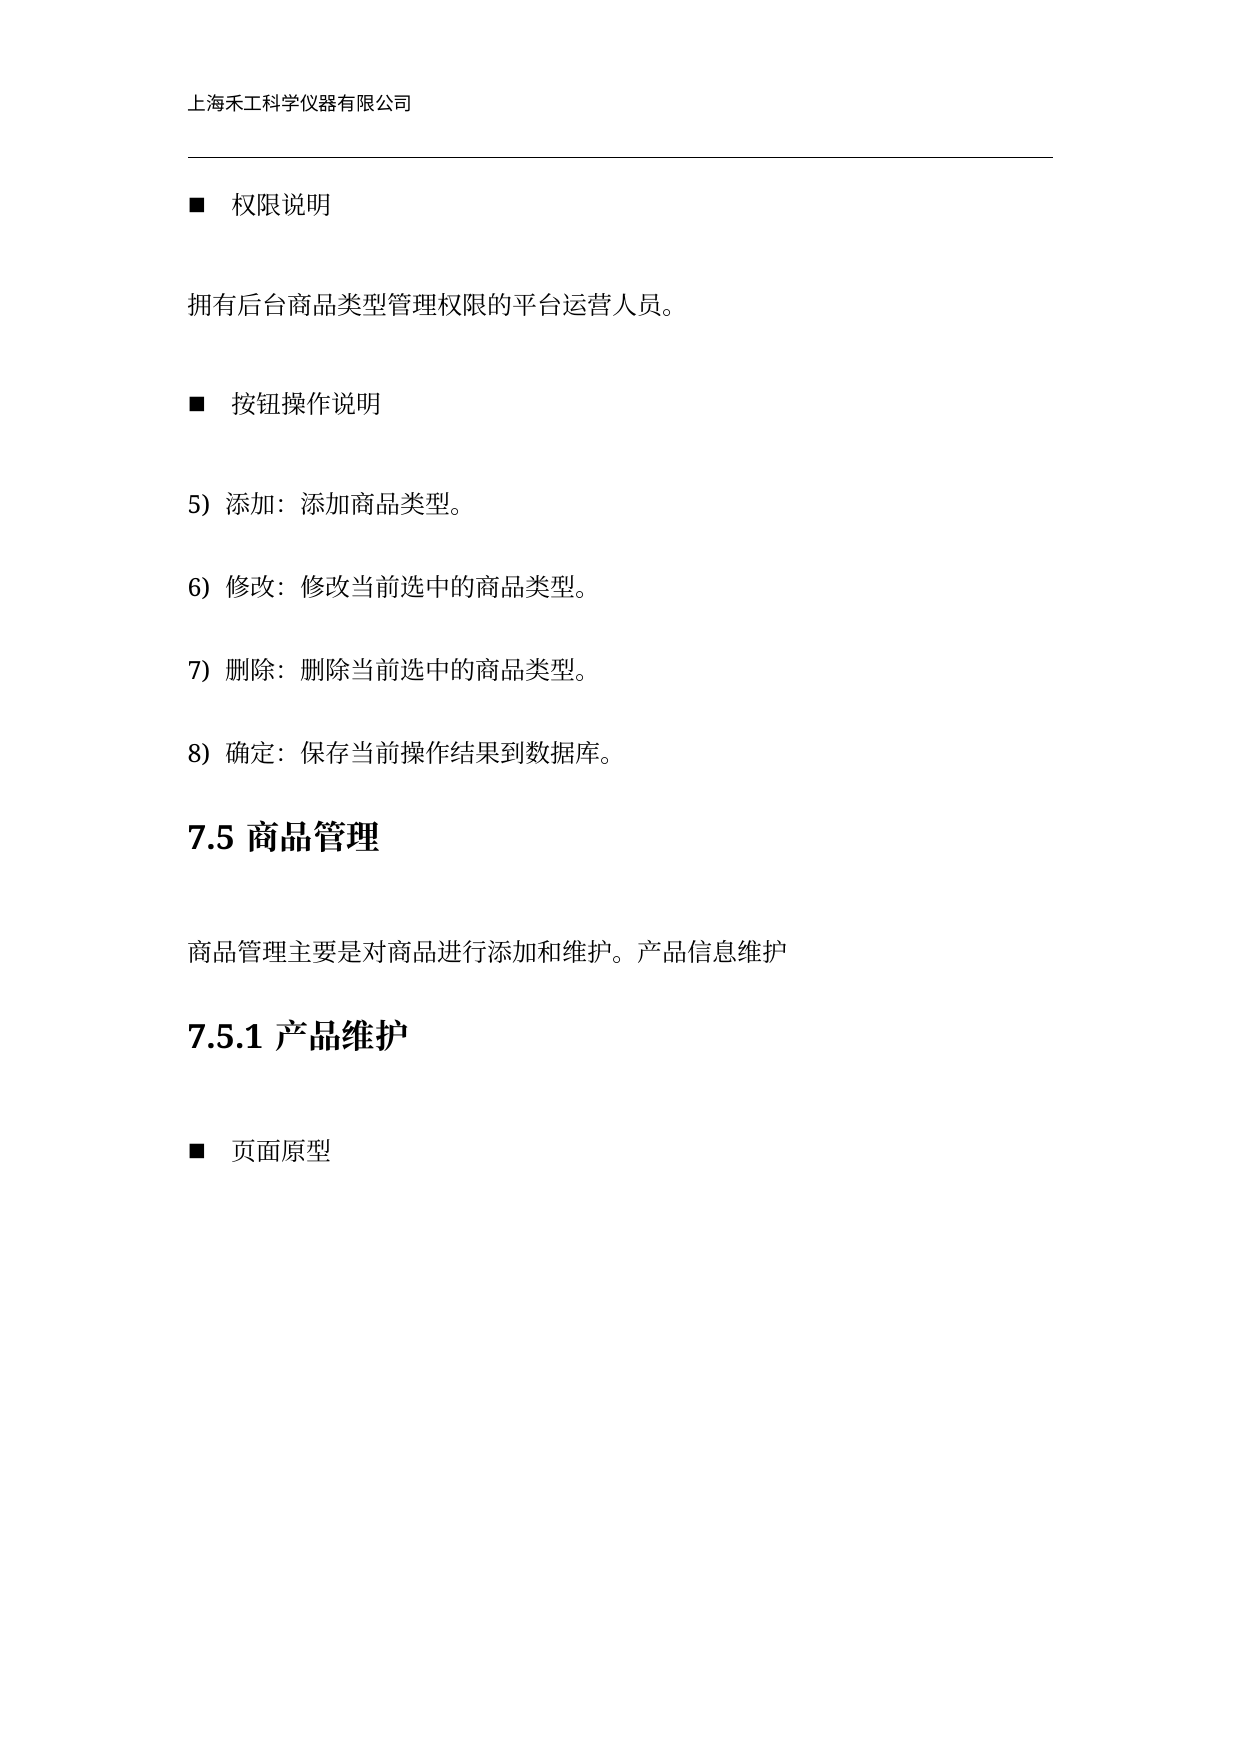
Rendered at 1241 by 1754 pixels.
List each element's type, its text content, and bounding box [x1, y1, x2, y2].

list 页面原型 [187, 1118, 1053, 1183]
subtitle 产品维护 [187, 1001, 1053, 1066]
text 商品管理主要是对商品进行添加和维护。产品信息维护 [187, 918, 1053, 983]
list 添加：添加商品类型。 [187, 470, 1053, 535]
list 权限说明 [187, 172, 1053, 237]
list 修改：修改当前选中的商品类型。 [187, 553, 1053, 618]
list 确定：保存当前操作结果到数据库。 [187, 719, 1053, 784]
text 拥有后台商品类型管理权限的平台运营人员。 [187, 271, 1053, 336]
subtitle 商品管理 [187, 802, 1053, 867]
list 删除：删除当前选中的商品类型。 [187, 636, 1053, 701]
list 按钮操作说明 [187, 371, 1053, 436]
